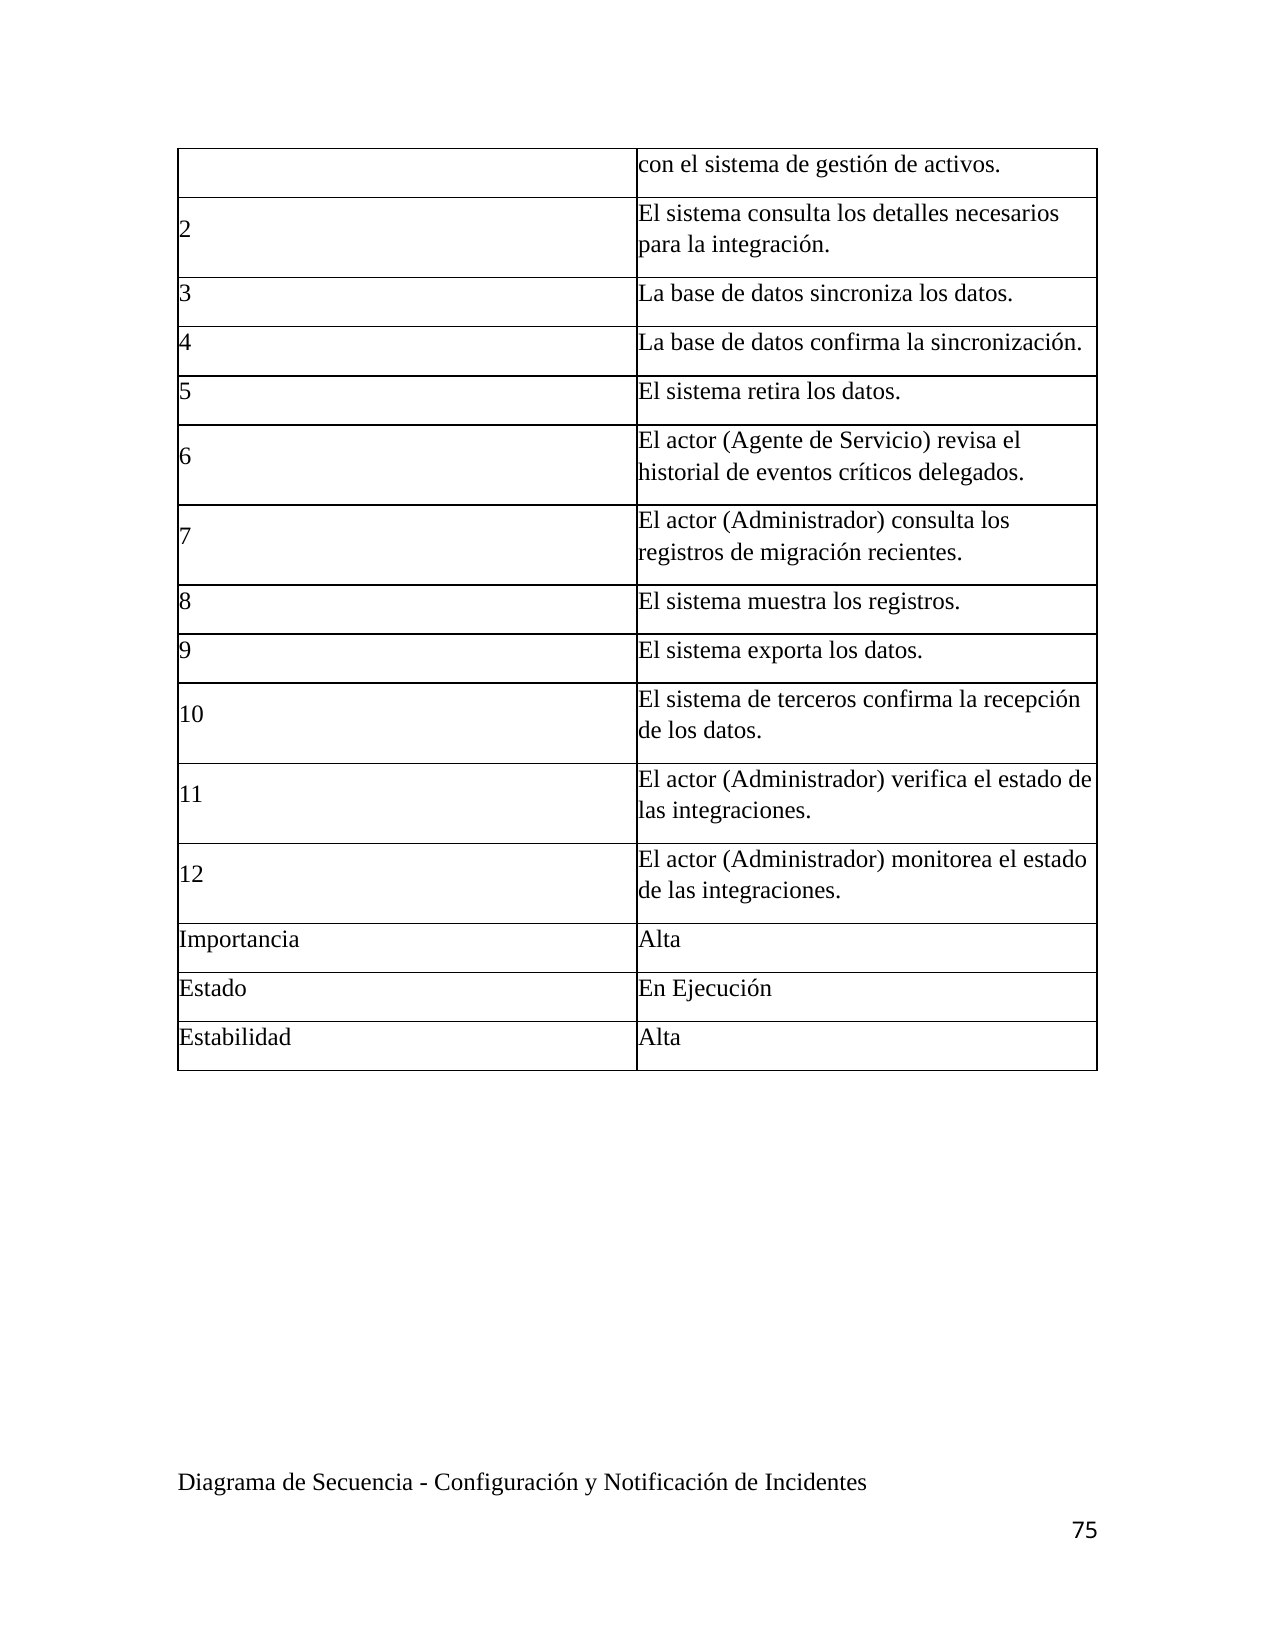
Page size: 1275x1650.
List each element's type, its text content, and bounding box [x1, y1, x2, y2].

table_cell En Ejecución [638, 973, 1096, 1021]
table_cell 2 [179, 198, 636, 277]
table_cell 3 [179, 278, 636, 326]
table_cell 6 [179, 426, 636, 504]
table_cell Estado [179, 973, 636, 1021]
table_cell 9 [179, 635, 636, 682]
table_cell 10 [179, 684, 636, 762]
table_cell El actor (Agente de Servicio) revisa el historial de eventos críticos delegados. [638, 426, 1096, 504]
table_cell 8 [179, 586, 636, 633]
table_cell La base de datos confirma la sincronización. [638, 327, 1096, 375]
text Diagrama de Secuencia - Configuración y Notificación de Incidentes [177, 1405, 1098, 1496]
table_cell 5 [179, 377, 636, 424]
table_cell 7 [179, 506, 636, 584]
table_cell El sistema de terceros confirma la recepción de los datos. [638, 684, 1096, 762]
table_cell 1 [179, 149, 636, 197]
table_cell Alta [638, 924, 1096, 972]
table_cell El sistema muestra los registros. [638, 586, 1096, 633]
table_cell El actor (Administrador) monitorea el estado de las integraciones. [638, 844, 1096, 923]
table_cell Estabilidad [179, 1022, 636, 1070]
table_cell Alta [638, 1022, 1096, 1070]
table_cell El actor (Administrador) verifica el estado de las integraciones. [638, 764, 1096, 842]
table_cell 12 [179, 844, 636, 923]
table_cell El sistema retira los datos. [638, 377, 1096, 424]
table_cell El sistema consulta los detalles necesarios para la integración. [638, 198, 1096, 277]
table_cell Importancia [179, 924, 636, 972]
table_cell El actor (Administrador) consulta los registros de migración recientes. [638, 506, 1096, 584]
table_cell El sistema exporta los datos. [638, 635, 1096, 682]
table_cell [638, 149, 1096, 197]
table_cell 11 [179, 764, 636, 842]
table_cell 4 [179, 327, 636, 375]
table_cell La base de datos sincroniza los datos. [638, 278, 1096, 326]
